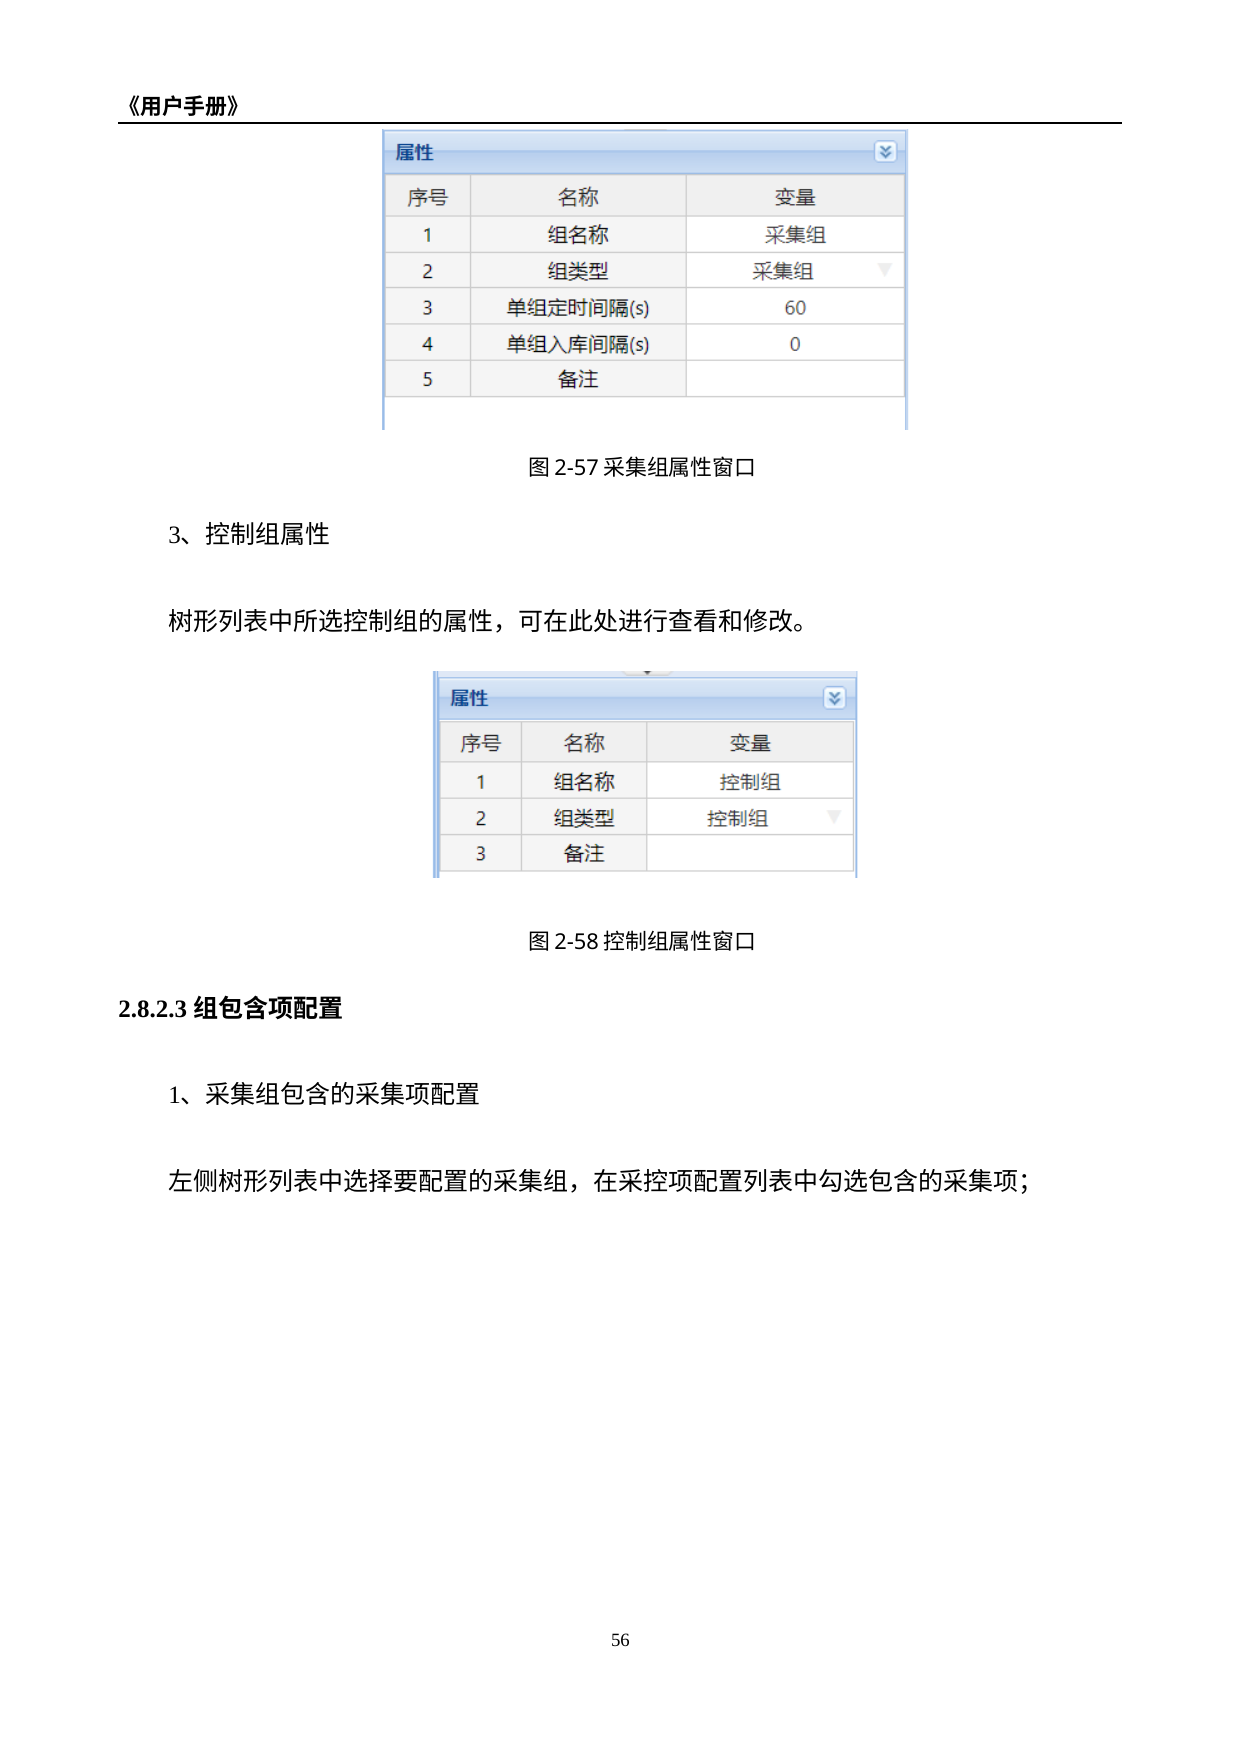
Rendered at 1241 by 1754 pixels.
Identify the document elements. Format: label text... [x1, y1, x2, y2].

picture [382, 129, 909, 430]
text 图2-58控制组属性窗口 [118, 923, 1122, 957]
subtitle 2.8.2.3 组包含项配置 [118, 973, 1122, 1041]
text 图2-57采集组属性窗口 [118, 449, 1122, 483]
text 1、采集组包含的采集项配置 [118, 1059, 1122, 1127]
text 树形列表中所选控制组的属性，可在此处进行查看和修改。 [118, 585, 1122, 653]
picture [432, 671, 858, 878]
text 3、控制组属性 [118, 499, 1122, 567]
text 左侧树形列表中选择要配置的采集组，在采控项配置列表中勾选包含的采集项； [118, 1145, 1122, 1213]
